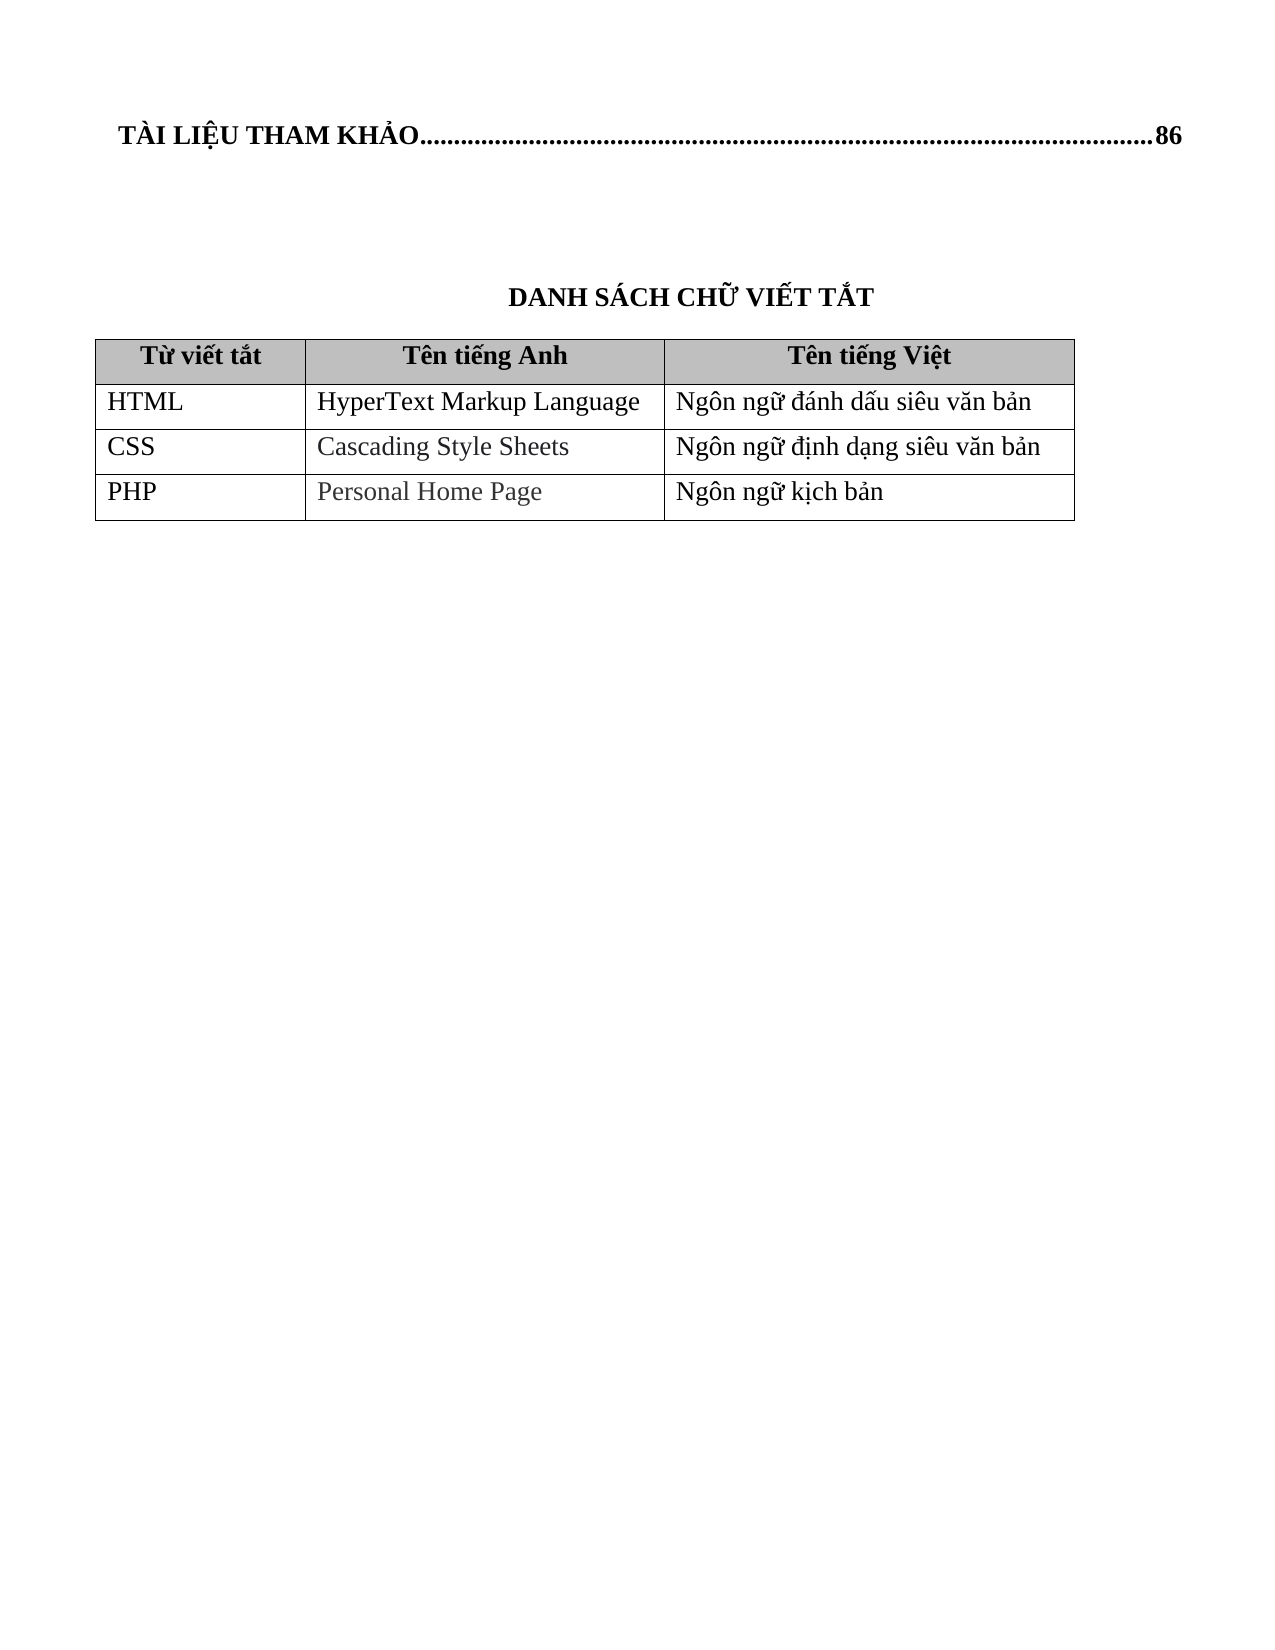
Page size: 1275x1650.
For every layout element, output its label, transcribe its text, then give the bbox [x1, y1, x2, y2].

table_header Tên tiếng Anh [306, 340, 664, 384]
table_cell CSS [96, 430, 305, 474]
table_cell Personal Home Page [306, 475, 664, 520]
table_cell Cascading Style Sheets [306, 430, 664, 474]
table_header Từ viết tắt [96, 340, 305, 384]
table_cell HyperText Markup Language [306, 385, 664, 429]
table_header Tên tiếng Việt [665, 340, 1074, 384]
table_cell Ngôn ngữ định dạng siêu văn bản [665, 430, 1074, 474]
table_cell PHP [96, 475, 305, 520]
subtitle DANH SÁCH CHỮ VIẾT TẮT [199, 281, 1183, 312]
table_cell Ngôn ngữ kịch bản [665, 475, 1074, 520]
table_cell Ngôn ngữ đánh dấu siêu văn bản [665, 385, 1074, 429]
table_cell HTML [96, 385, 305, 429]
